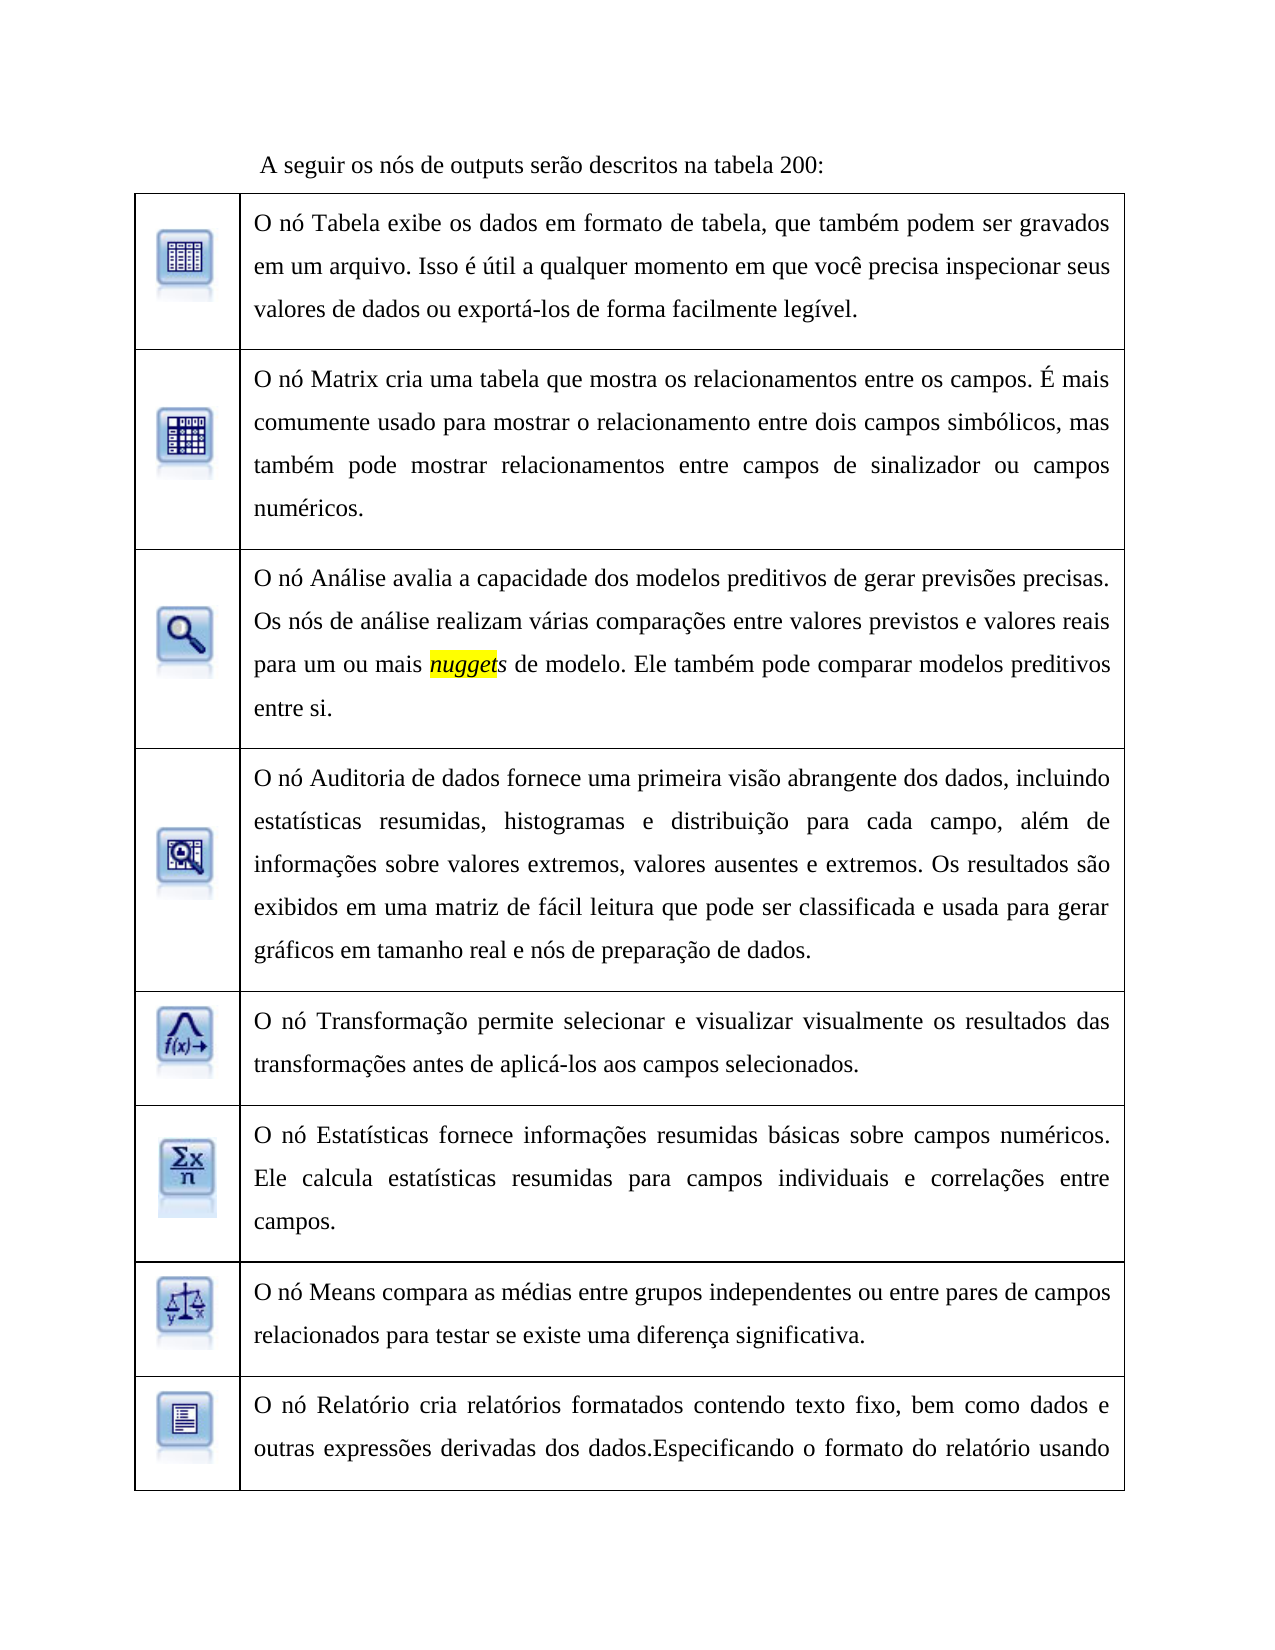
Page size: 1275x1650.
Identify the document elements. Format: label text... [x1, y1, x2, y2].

picture [155, 1005, 220, 1079]
table_cell O nó Análise avalia a capacidade dos modelos preditivos de gerar previsões precisas. Os nós de análise realizam várias comparações entre valores previstos e valores reais para um ou mais nuggets de modelo. Ele também pode comparar modelos preditivos entre si. [241, 550, 1124, 748]
table_cell O nó Matrix cria uma tabela que mostra os relacionamentos entre os campos. É mais comumente usado para mostrar o relacionamento entre dois campos simbólicos, mas também pode mostrar relacionamentos entre campos de sinalizador ou campos numéricos. [241, 350, 1124, 549]
picture [155, 1276, 220, 1350]
table_cell [136, 992, 239, 1105]
table_cell [136, 749, 239, 991]
text A seguir os nós de outputs serão descritos na tabela 200: [122, 150, 1125, 179]
picture [155, 1390, 220, 1464]
table_cell O nó Auditoria de dados fornece uma primeira visão abrangente dos dados, incluindo estatísticas resumidas, histogramas e distribuição para cada campo, além de informações sobre valores extremos, valores ausentes e extremos. Os resultados são exibidos em uma matriz de fácil leitura que pode ser classificada e usada para gerar gráficos em tamanho real e nós de preparação de dados. [241, 749, 1124, 991]
picture [155, 826, 220, 900]
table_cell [241, 1377, 1124, 1490]
picture [155, 228, 220, 302]
table_cell [136, 550, 239, 748]
table_header [136, 194, 239, 349]
picture [155, 406, 220, 480]
table_header O nó Tabela exibe os dados em formato de tabela, que também podem ser gravados em um arquivo. Isso é útil a qualquer momento em que você precisa inspecionar seus valores de dados ou exportá-los de forma facilmente legível. [241, 194, 1124, 349]
picture [158, 1137, 217, 1218]
table_cell O nó Means compara as médias entre grupos independentes ou entre pares de campos relacionados para testar se existe uma diferença significativa. [241, 1263, 1124, 1376]
table_cell [136, 350, 239, 549]
table_cell O nó Estatísticas fornece informações resumidas básicas sobre campos numéricos. Ele calcula estatísticas resumidas para campos individuais e correlações entre campos. [241, 1106, 1124, 1261]
table_cell [136, 1106, 239, 1261]
table_cell O nó Transformação permite selecionar e visualizar visualmente os resultados das transformações antes de aplicá-los aos campos selecionados. [241, 992, 1124, 1105]
picture [155, 605, 220, 679]
table_cell [136, 1263, 239, 1376]
table_cell [136, 1377, 239, 1490]
